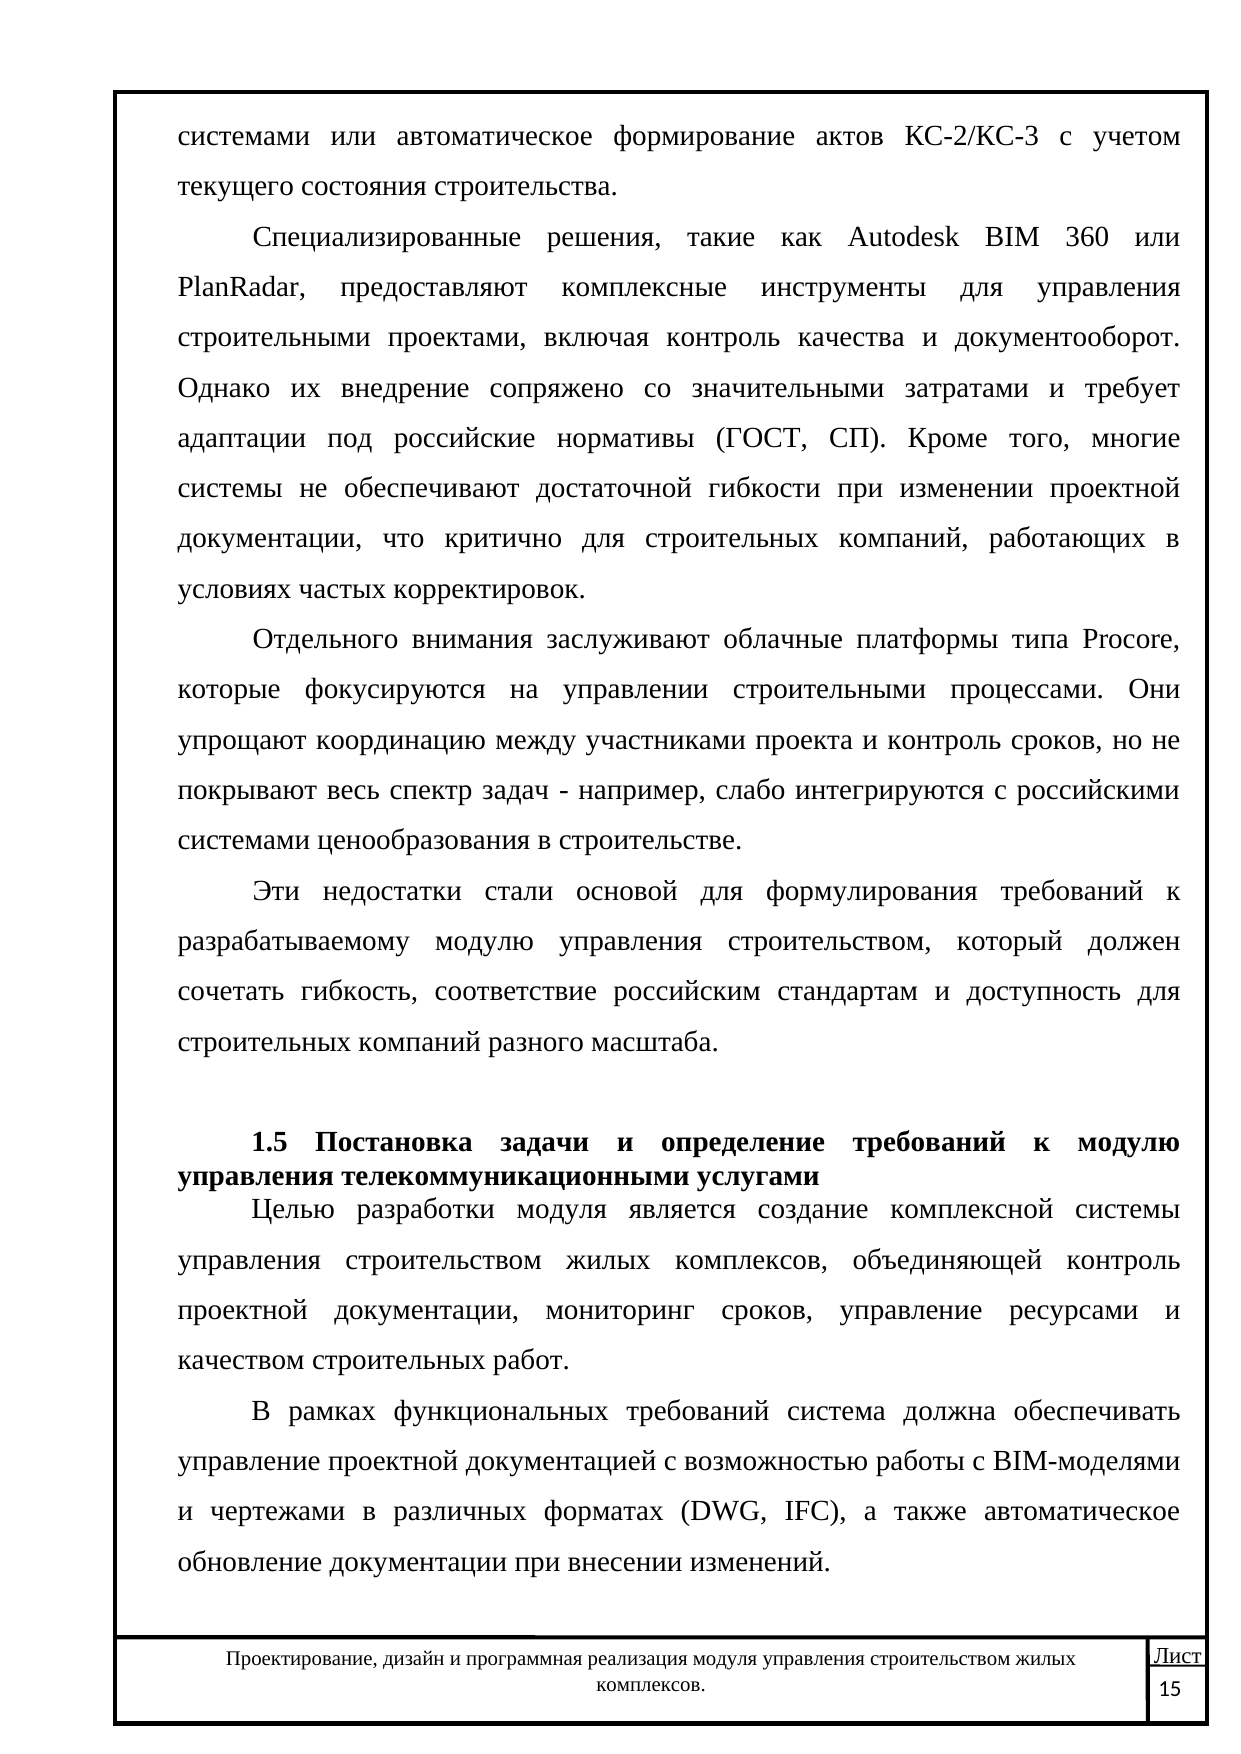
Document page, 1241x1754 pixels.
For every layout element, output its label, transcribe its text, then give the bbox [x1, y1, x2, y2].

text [177, 118, 1181, 202]
text Специализированные решения, такие как Autodesk BIM 360 или PlanRadar, предоставляют комплексные инструменты для управления строительными проектами, включая контроль качества и документооборот. Однако их внедрение сопряжено со значительными затратами и требует адаптации под российские нормативы (ГОСТ, СП). Кроме того, многие системы не обеспечивают достаточной гибкости при изменении проектной документации, что критично для строительных компаний, работающих в условиях частых корректировок. [177, 219, 1181, 604]
text В рамках функциональных требований система должна обеспечивать управление проектной документацией с возможностью работы с BIM-моделями и чертежами в различных форматах (DWG, IFC), а также автоматическое обновление документации при внесении изменений. [177, 1393, 1181, 1577]
text Отдельного внимания заслуживают облачные платформы типа Procore, которые фокусируются на управлении строительными процессами. Они упрощают координацию между участниками проекта и контроль сроков, но не покрывают весь спектр задач - например, слабо интегрируются с российскими системами ценообразования в строительстве. [177, 621, 1181, 856]
text 1.5 Постановка задачи и определение требований к модулю управления телекоммуникационными услугами [177, 1124, 1181, 1191]
text Целью разработки модуля является создание комплексной системы управления строительством жилых комплексов, объединяющей контроль проектной документации, мониторинг сроков, управление ресурсами и качеством строительных работ. [177, 1191, 1181, 1376]
text Эти недостатки стали основой для формулирования требований к разрабатываемому модулю управления строительством, который должен сочетать гибкость, соответствие российским стандартам и доступность для строительных компаний разного масштаба. [177, 873, 1181, 1057]
